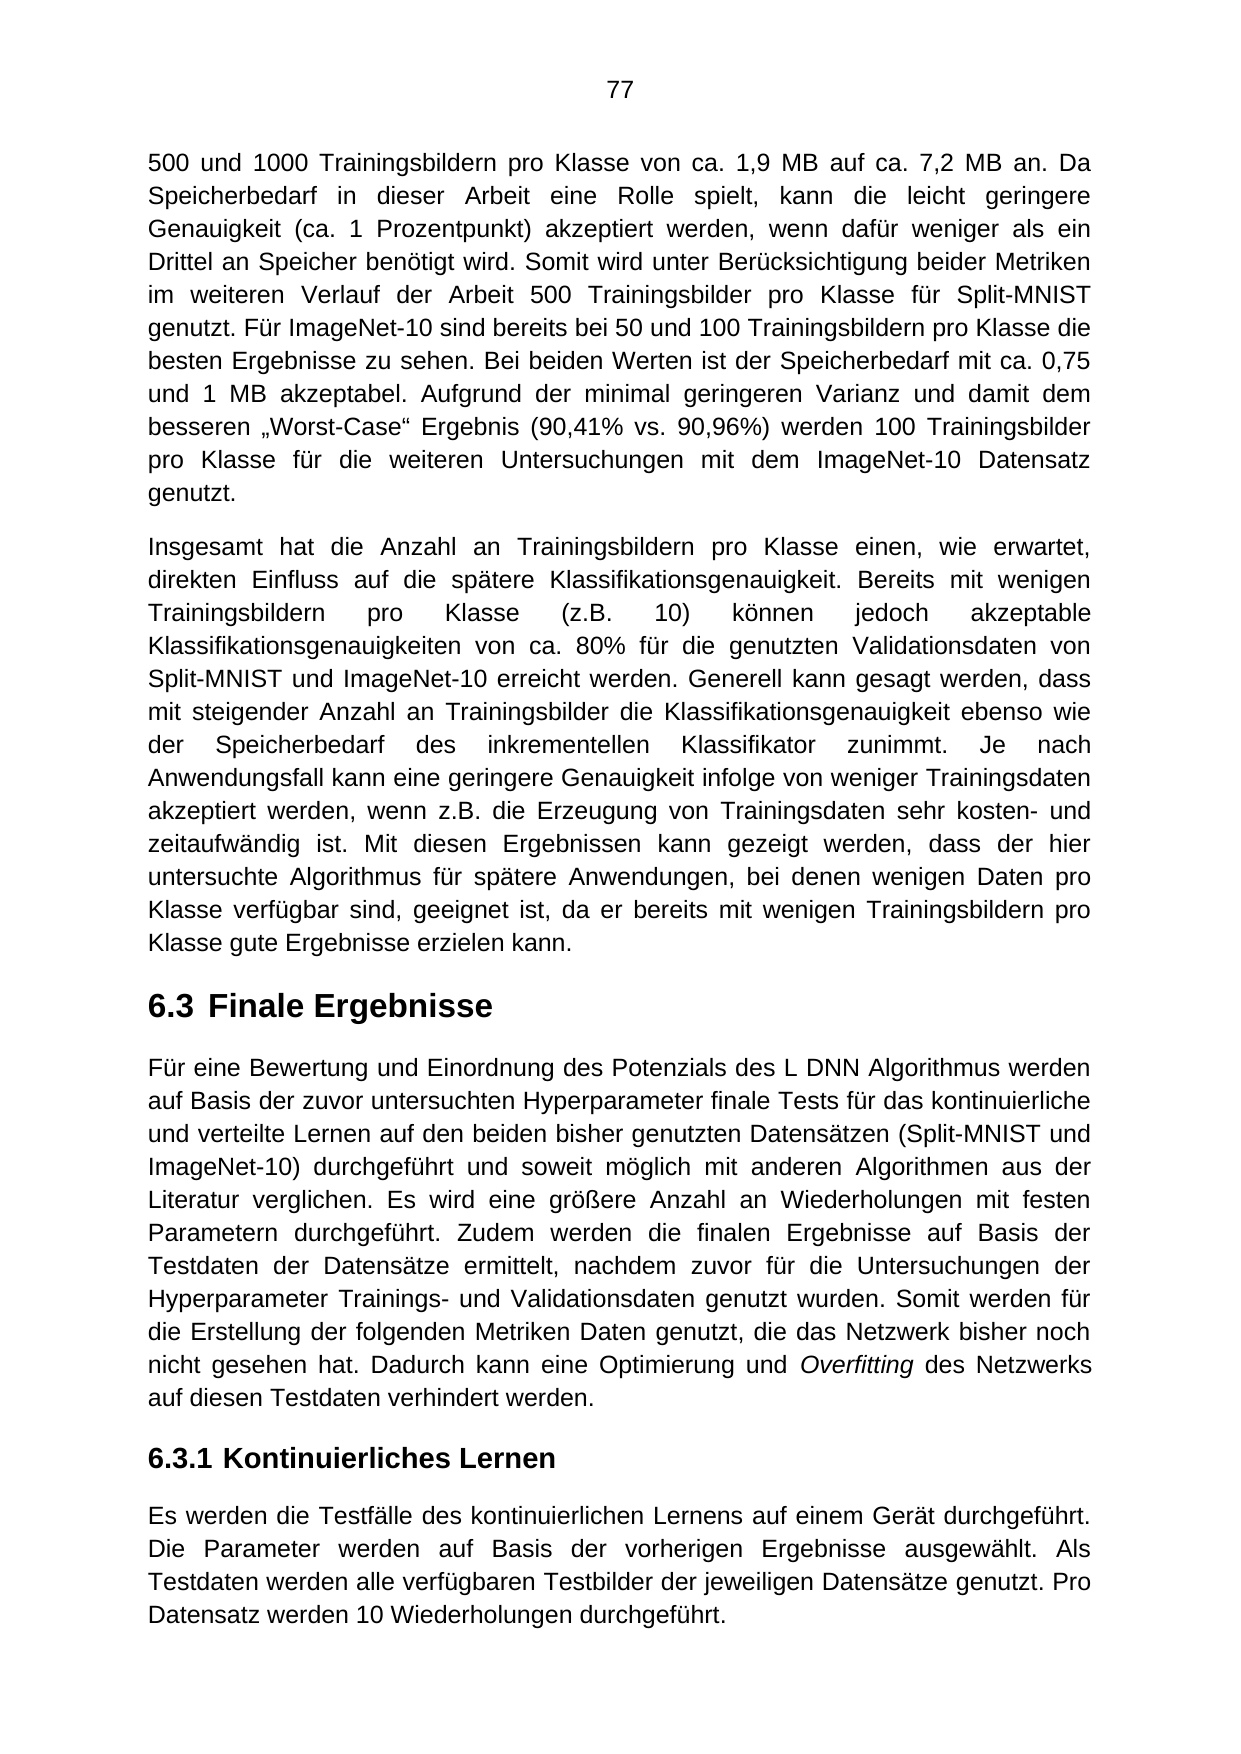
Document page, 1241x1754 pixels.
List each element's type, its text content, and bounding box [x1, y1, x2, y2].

subtitle Kontinuierliches Lernen [148, 1441, 1092, 1474]
subtitle Finale Ergebnisse [148, 986, 1092, 1024]
text Für eine Bewertung und Einordnung des Potenzials des L DNN Algorithmus werden auf Basis der zuvor untersuchten Hyperparameter finale Tests für das kontinuierliche und verteilte Lernen auf den beiden bisher genutzten Datensätzen (Split-MNIST und ImageNet-10) durchgeführt und soweit möglich mit anderen Algorithmen aus der Literatur verglichen. Es wird eine größere Anzahl an Wiederholungen mit festen Parametern durchgeführt. Zudem werden die finalen Ergebnisse auf Basis der Testdaten der Datensätze ermittelt, nachdem zuvor für die Untersuchungen der Hyperparameter Trainings- und Validationsdaten genutzt wurden. Somit werden für die Erstellung der folgenden Metriken Daten genutzt, die das Netzwerk bisher noch nicht gesehen hat. Dadurch kann eine Optimierung und Overfitting des Netzwerks auf diesen Testdaten verhindert werden. [148, 1053, 1092, 1412]
text Insgesamt hat die Anzahl an Trainingsbildern pro Klasse einen, wie erwartet, direkten Einfluss auf die spätere Klassifikationsgenauigkeit. Bereits mit wenigen Trainingsbildern pro Klasse (z.B. 10) können jedoch akzeptable Klassifikationsgenauigkeiten von ca. 80% für die genutzten Validationsdaten von Split-MNIST und ImageNet-10 erreicht werden. Generell kann gesagt werden, dass mit steigender Anzahl an Trainingsbilder die Klassifikationsgenauigkeit ebenso wie der Speicherbedarf des inkrementellen Klassifikator zunimmt. Je nach Anwendungsfall kann eine geringere Genauigkeit infolge von weniger Trainingsdaten akzeptiert werden, wenn z.B. die Erzeugung von Trainingsdaten sehr kosten- und zeitaufwändig ist. Mit diesen Ergebnissen kann gezeigt werden, dass der hier untersuchte Algorithmus für spätere Anwendungen, bei denen wenigen Daten pro Klasse verfügbar sind, geeignet ist, da er bereits mit wenigen Trainingsbildern pro Klasse gute Ergebnisse erzielen kann. [148, 532, 1092, 957]
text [148, 148, 1092, 507]
text Es werden die Testfälle des kontinuierlichen Lernens auf einem Gerät durchgeführt. Die Parameter werden auf Basis der vorherigen Ergebnisse ausgewählt. Als Testdaten werden alle verfügbaren Testbilder der jeweiligen Datensätze genutzt. Pro Datensatz werden 10 Wiederholungen durchgeführt. [148, 1501, 1092, 1629]
